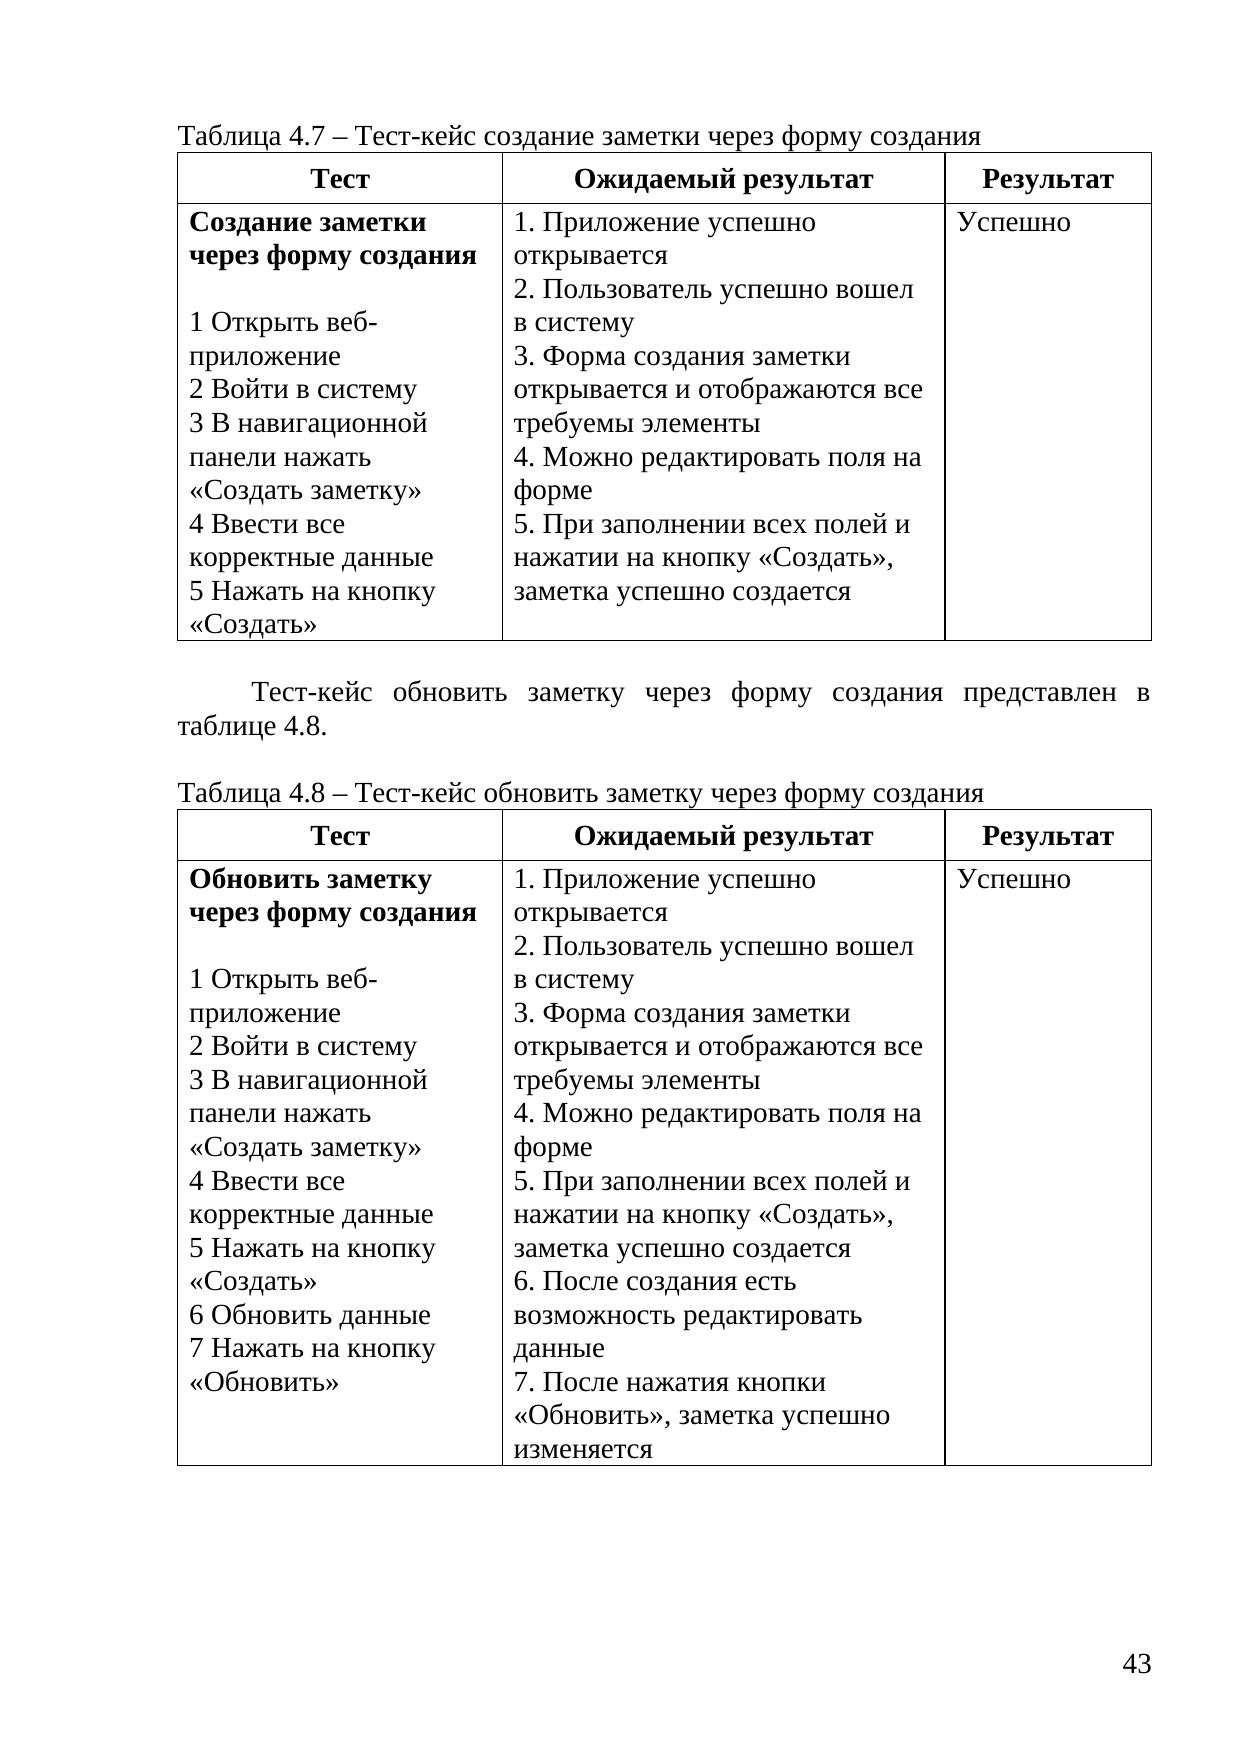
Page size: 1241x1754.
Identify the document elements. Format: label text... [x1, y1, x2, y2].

text Таблица 4.7 – Тест-кейс создание заметки через форму создания [177, 118, 1152, 152]
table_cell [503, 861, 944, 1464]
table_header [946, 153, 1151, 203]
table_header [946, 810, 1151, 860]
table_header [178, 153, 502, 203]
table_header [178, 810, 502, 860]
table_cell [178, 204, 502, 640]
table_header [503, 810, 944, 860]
text Таблица 4.8 – Тест-кейс обновить заметку через форму создания [177, 775, 1152, 809]
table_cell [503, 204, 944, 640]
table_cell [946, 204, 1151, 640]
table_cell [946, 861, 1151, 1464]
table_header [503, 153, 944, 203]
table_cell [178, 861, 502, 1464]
text Тест-кейс обновить заметку через форму создания представлен в таблице 4.8. [177, 674, 1152, 742]
